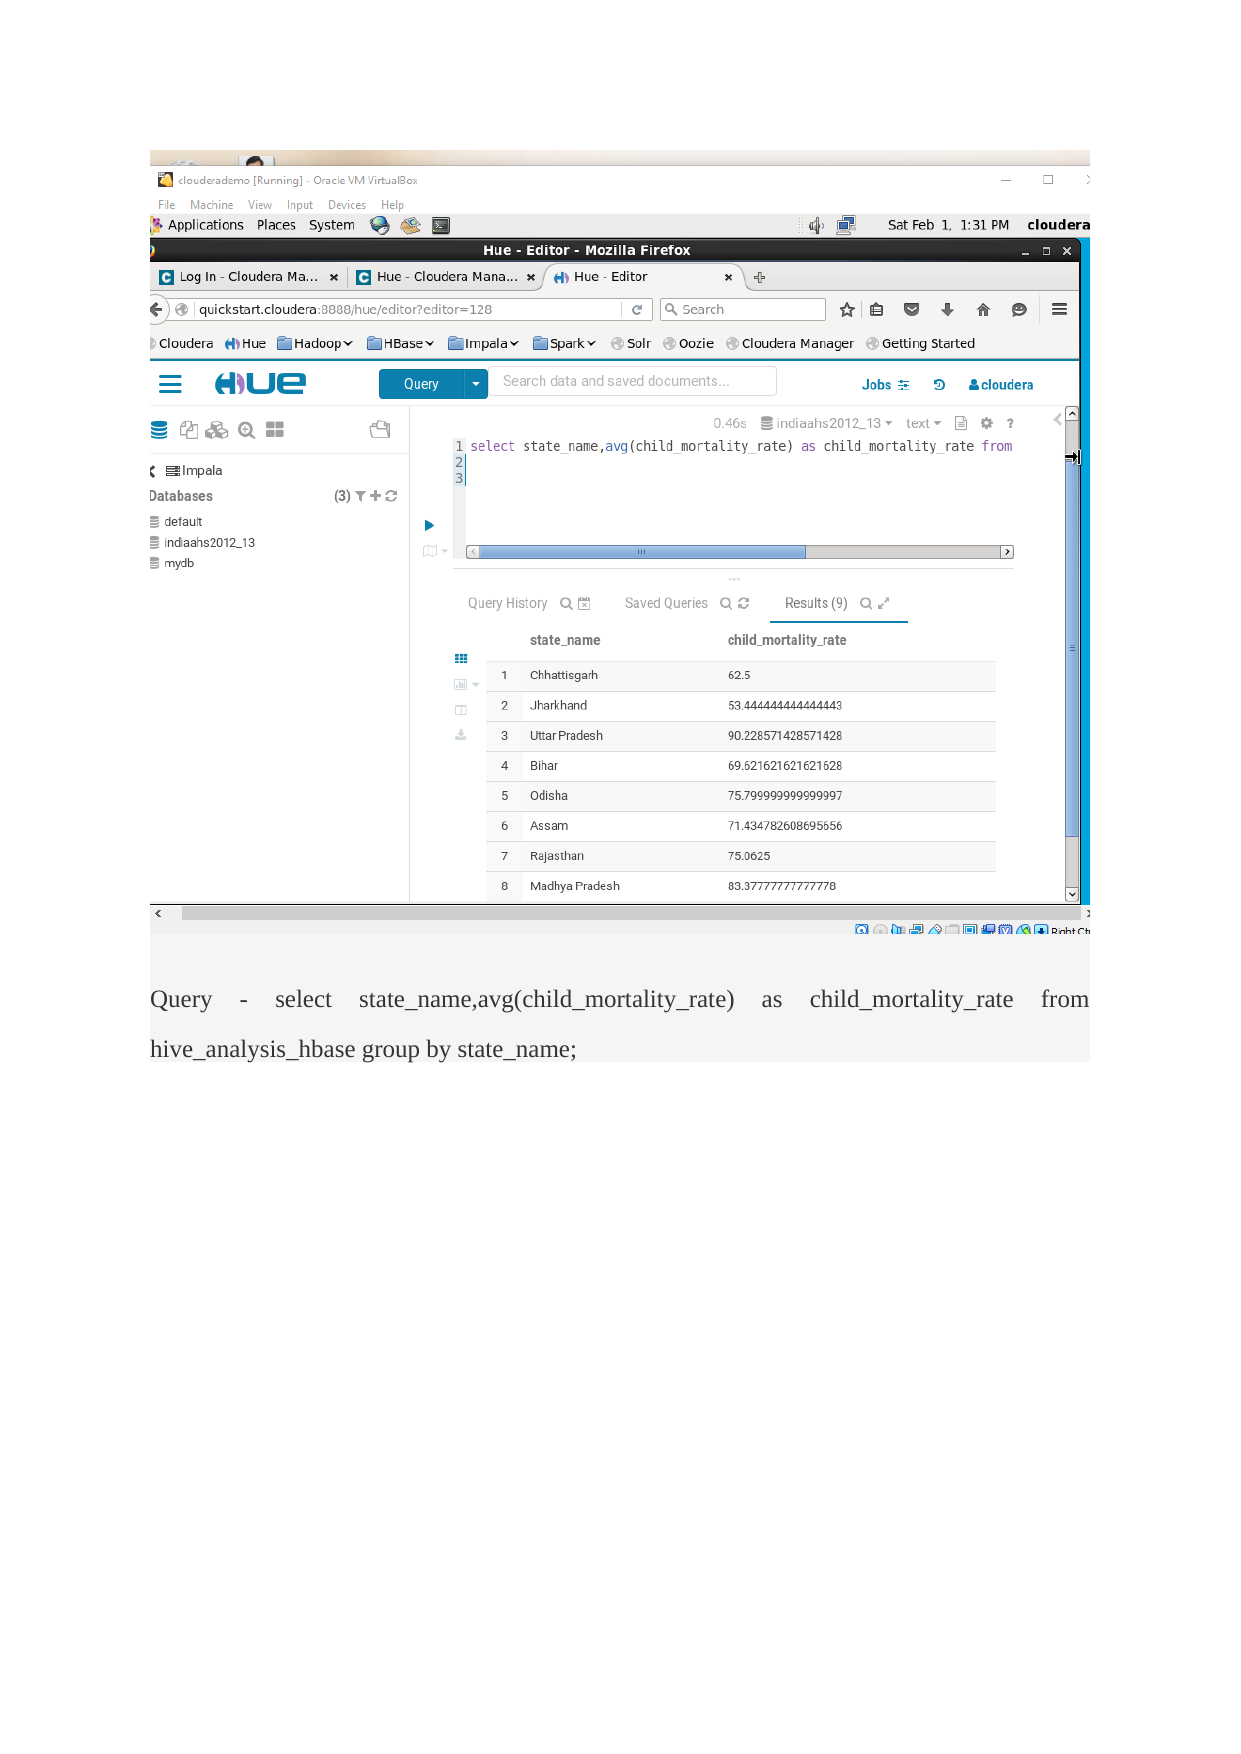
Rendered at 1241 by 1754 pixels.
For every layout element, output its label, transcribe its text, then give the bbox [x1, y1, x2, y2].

text Query - select state_name,avg(child_mortality_rate) as child_mortality_rate from hive_analysis_hbase group by state_name; [150, 962, 1090, 1062]
picture [150, 150, 1091, 358]
picture [150, 362, 1091, 934]
